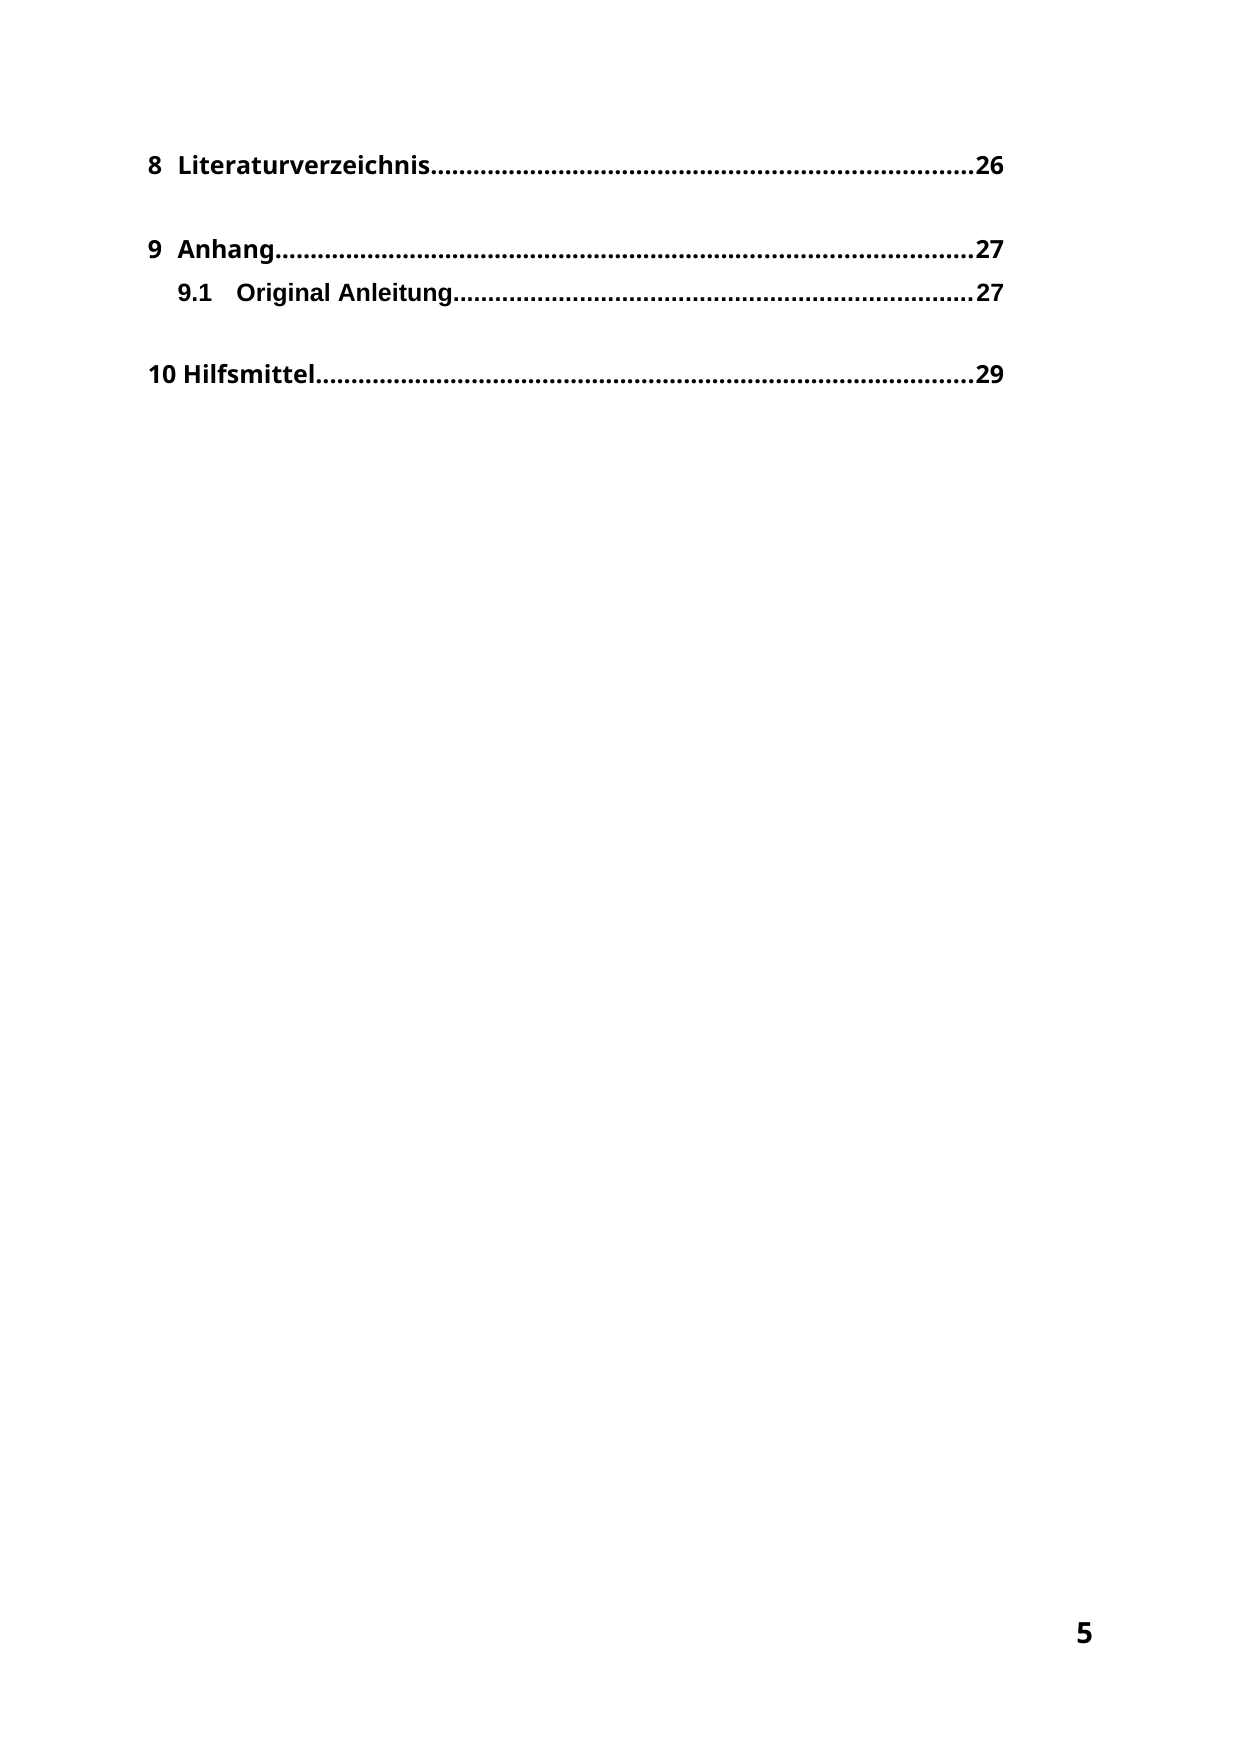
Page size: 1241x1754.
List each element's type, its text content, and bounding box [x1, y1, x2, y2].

text 10 Hilfsmittel 29 [148, 357, 1093, 391]
text 8 Literaturverzeichnis 26 [148, 148, 1093, 182]
text 9.1 Original Anleitung 27 [177, 278, 1093, 307]
text 9 Anhang 27 [148, 232, 1093, 266]
